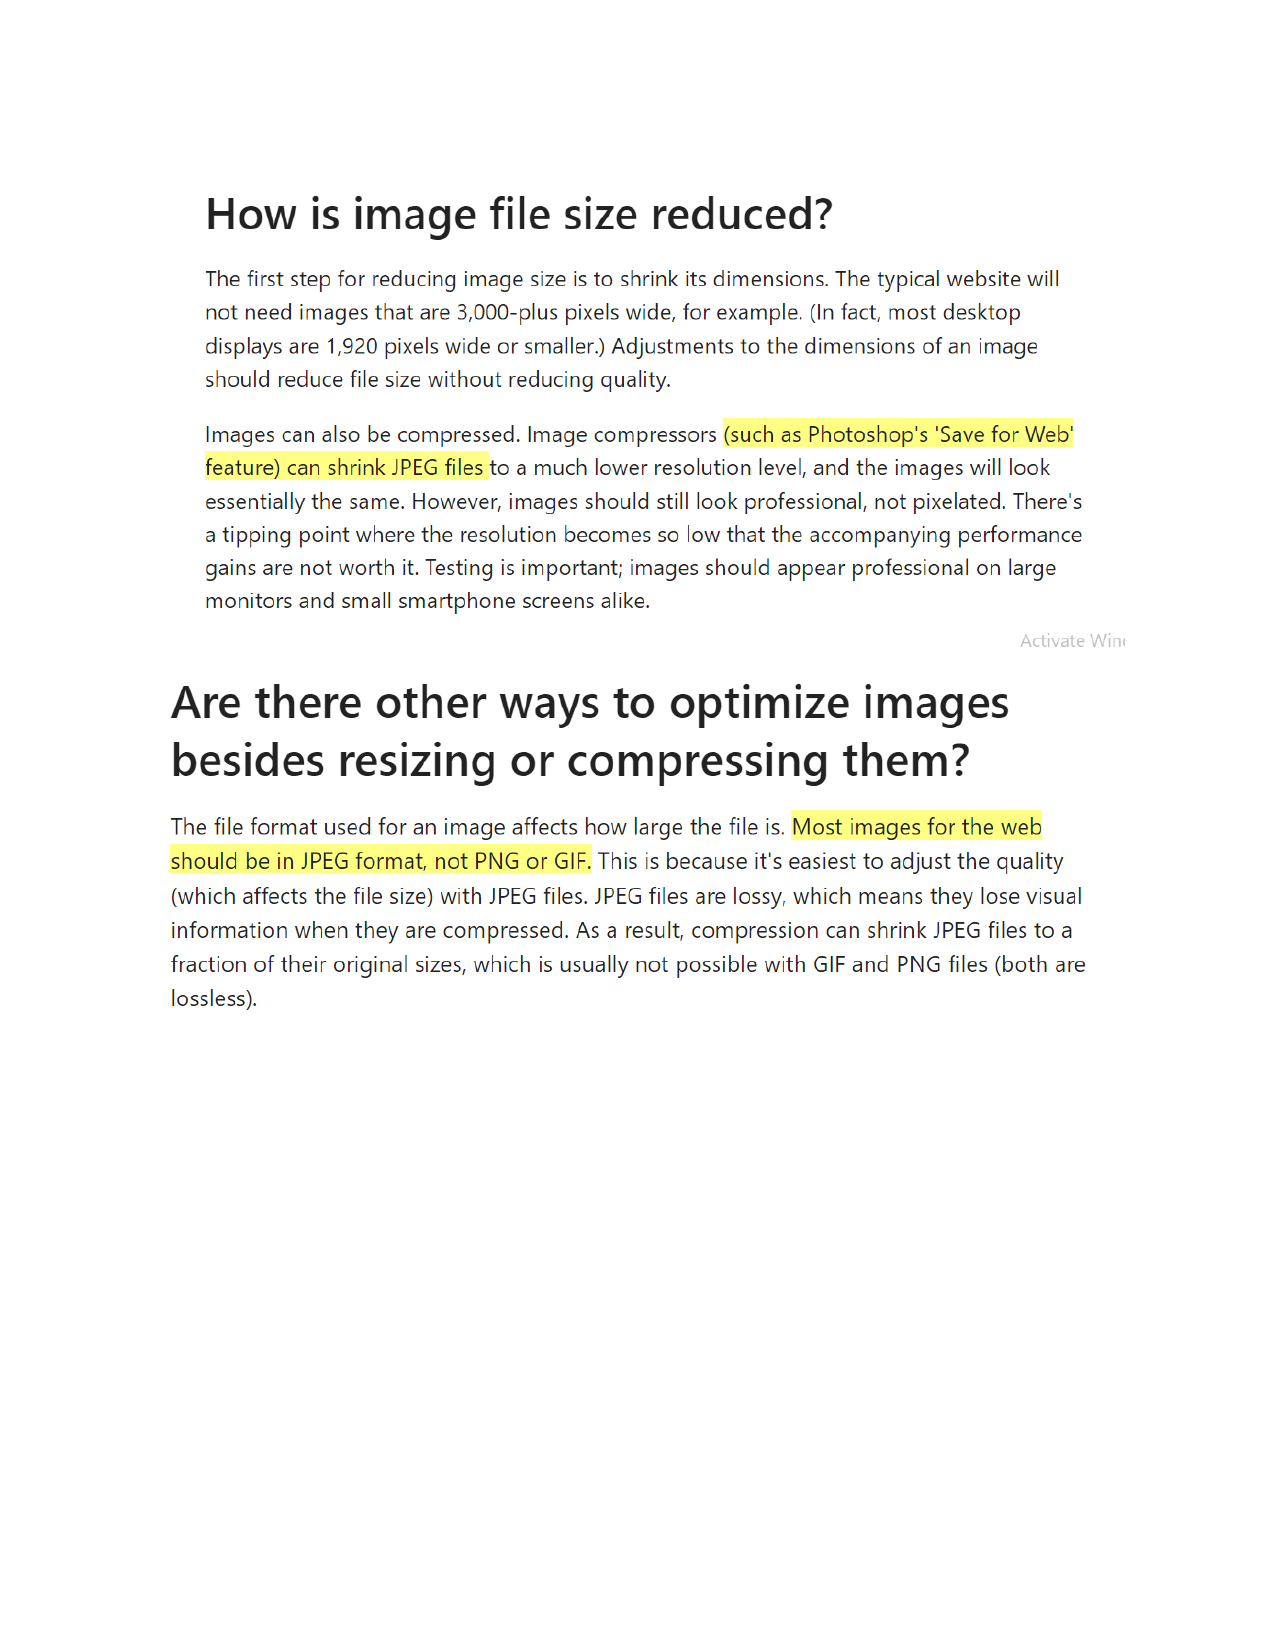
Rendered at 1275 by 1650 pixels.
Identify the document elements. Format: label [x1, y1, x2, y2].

picture [150, 150, 1125, 650]
picture [150, 654, 1125, 1052]
